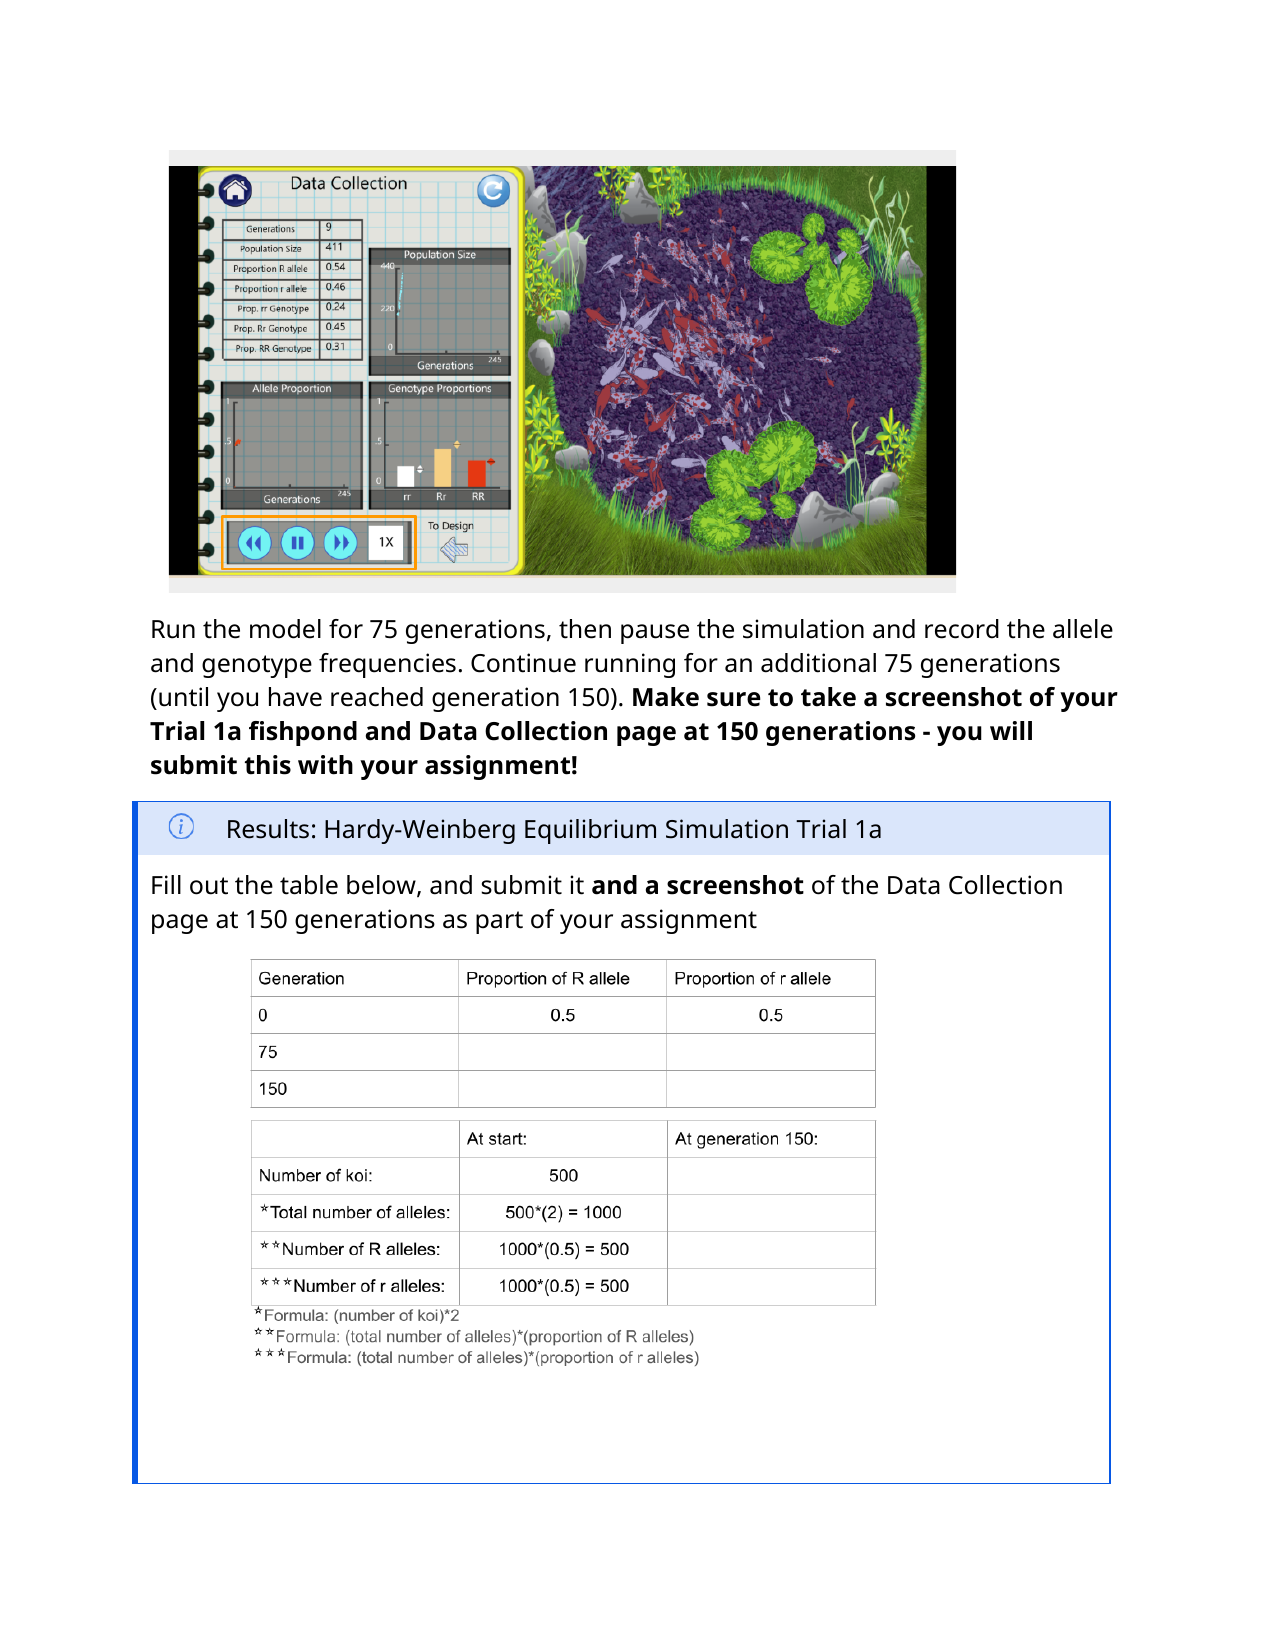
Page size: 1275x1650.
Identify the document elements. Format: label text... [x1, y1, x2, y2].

picture [168, 813, 194, 839]
table_header Results: Hardy-Weinberg Equilibrium Simulation Trial 1a [138, 802, 1109, 855]
table_cell Fill out the table below, and submit it and a screenshot of the Data Collection page at 150 generations as part of your assignment [138, 855, 1109, 1483]
picture [168, 955, 957, 1398]
text Run the model for 75 generations, then pause the simulation and record the allele and genotype frequencies. Continue running for an additional 75 generations (until you have reached generation 150). Make sure to take a screenshot of your Trial 1a fishpond and Data Collection page at 150 generations - you will submit this with your assignment! [150, 612, 1125, 782]
picture [168, 150, 957, 593]
